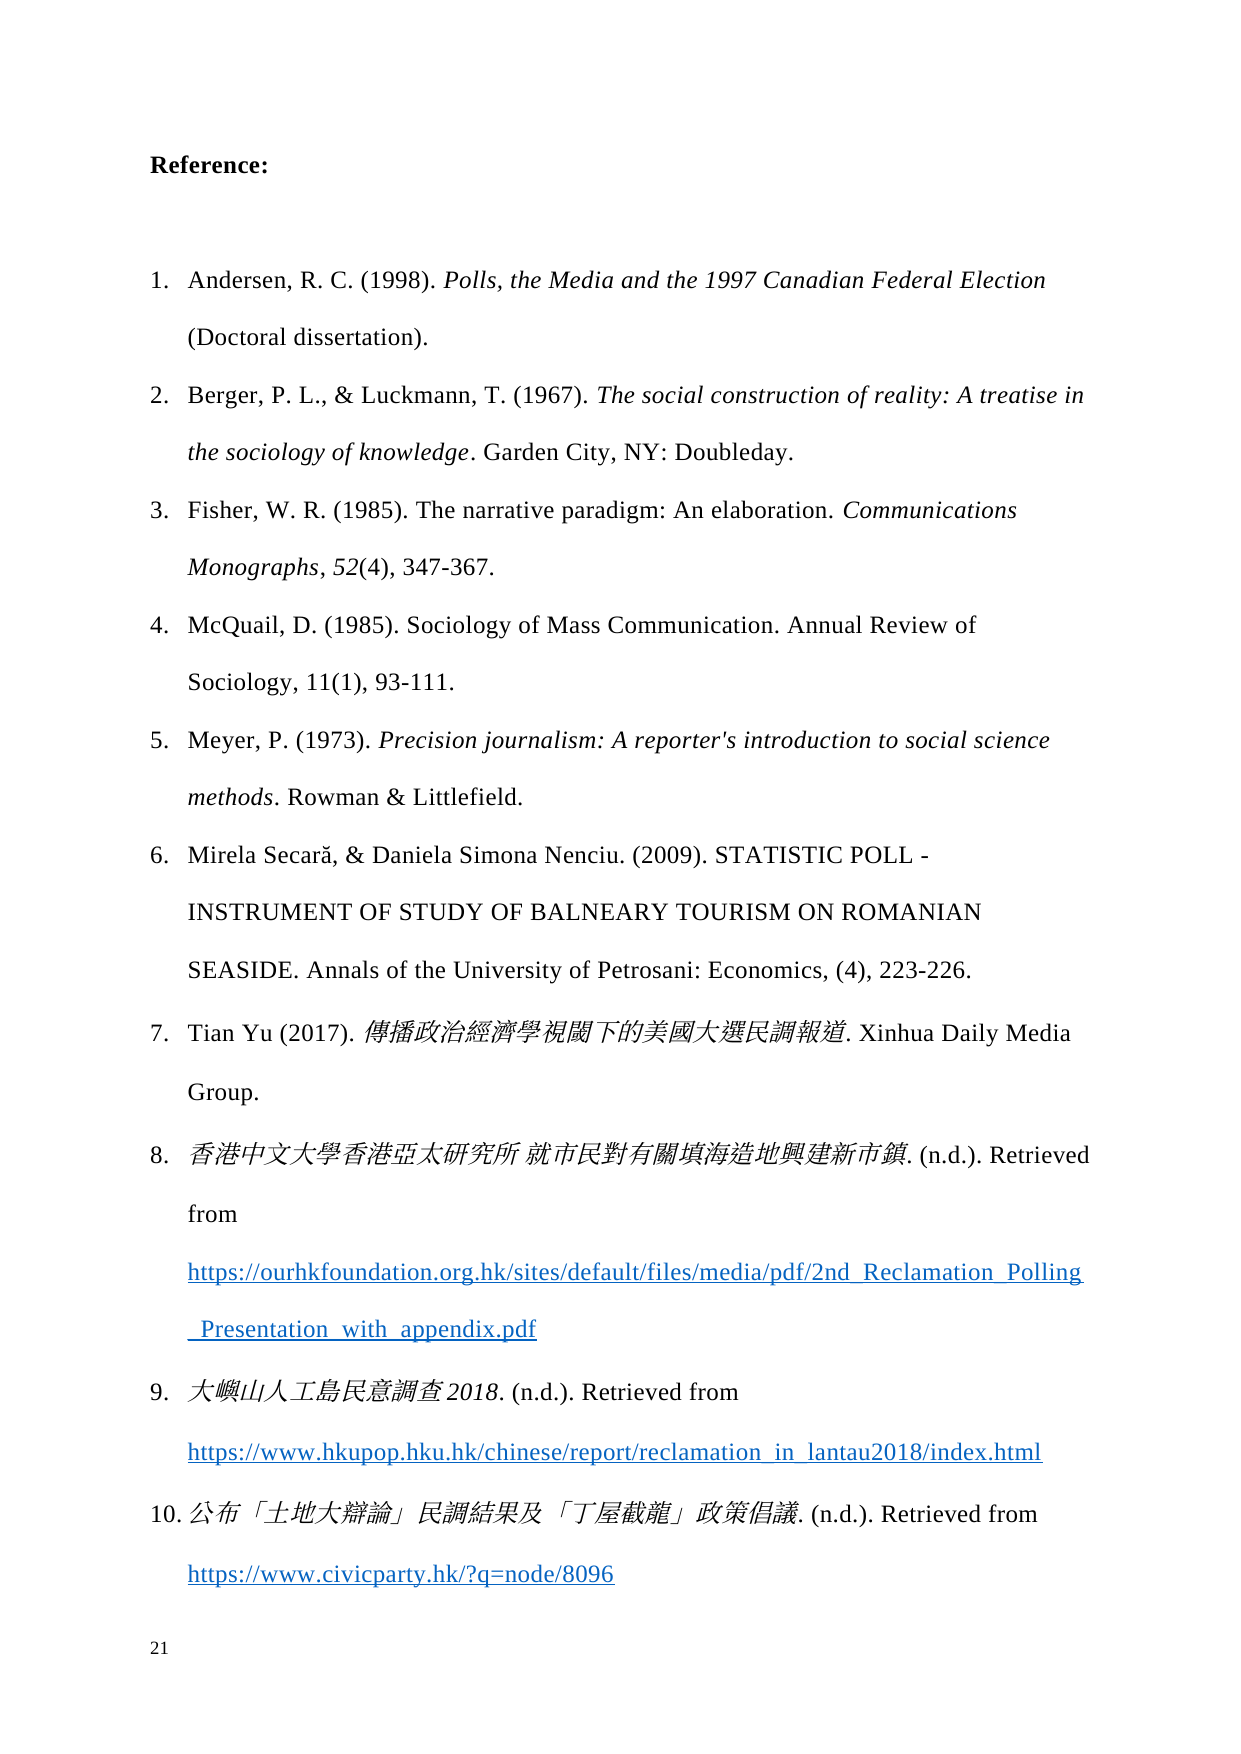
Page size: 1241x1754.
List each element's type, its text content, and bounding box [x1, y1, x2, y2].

list Fisher, W. R. (1985). The narrative paradigm: An elaboration. Communications Monographs, 52(4), 347-367. [150, 495, 1090, 581]
list Andersen, R. C. (1998). Polls, the Media and the 1997 Canadian Federal Election (Doctoral dissertation). [150, 265, 1090, 351]
list 大嶼山人工島民意調查2018. (n.d.). Retrieved from https://www.hkupop.hku.hk/chinese/report/reclamation_in_lantau2018/index.html [150, 1372, 1090, 1465]
list Mirela Secară, & Daniela Simona Nenciu. (2009). STATISTIC POLL - INSTRUMENT OF STUDY OF BALNEARY TOURISM ON ROMANIAN SEASIDE. Annals of the University of Petrosani: Economics, (4), 223-226. [150, 840, 1090, 984]
list 香港中文大學香港亞太研究所 就市民對有關填海造地興建新市鎮. (n.d.). Retrieved from https://ourhkfoundation.org.hk/sites/default/files/media/pdf/2nd_Reclamation_Polling_Presentation_with_appendix.pdf [150, 1135, 1090, 1343]
text Reference: [150, 150, 1090, 179]
list Tian Yu (2017). 傳播政治經濟學視閾下的美國大選民調報道. Xinhua Daily Media Group. [150, 1012, 1090, 1106]
list McQuail, D. (1985). Sociology of Mass Communication. Annual Review of Sociology, 11(1), 93-111. [150, 610, 1090, 696]
list Meyer, P. (1973). Precision journalism: A reporter's introduction to social science methods. Rowman & Littlefield. [150, 725, 1090, 811]
list 公布「土地大辯論」民調結果及「丁屋截龍」政策倡議. (n.d.). Retrieved from https://www.civicparty.hk/?q=node/8096 [150, 1494, 1090, 1587]
list Berger, P. L., & Luckmann, T. (1967). The social construction of reality: A treatise in the sociology of knowledge. Garden City, NY: Doubleday. [150, 380, 1090, 466]
